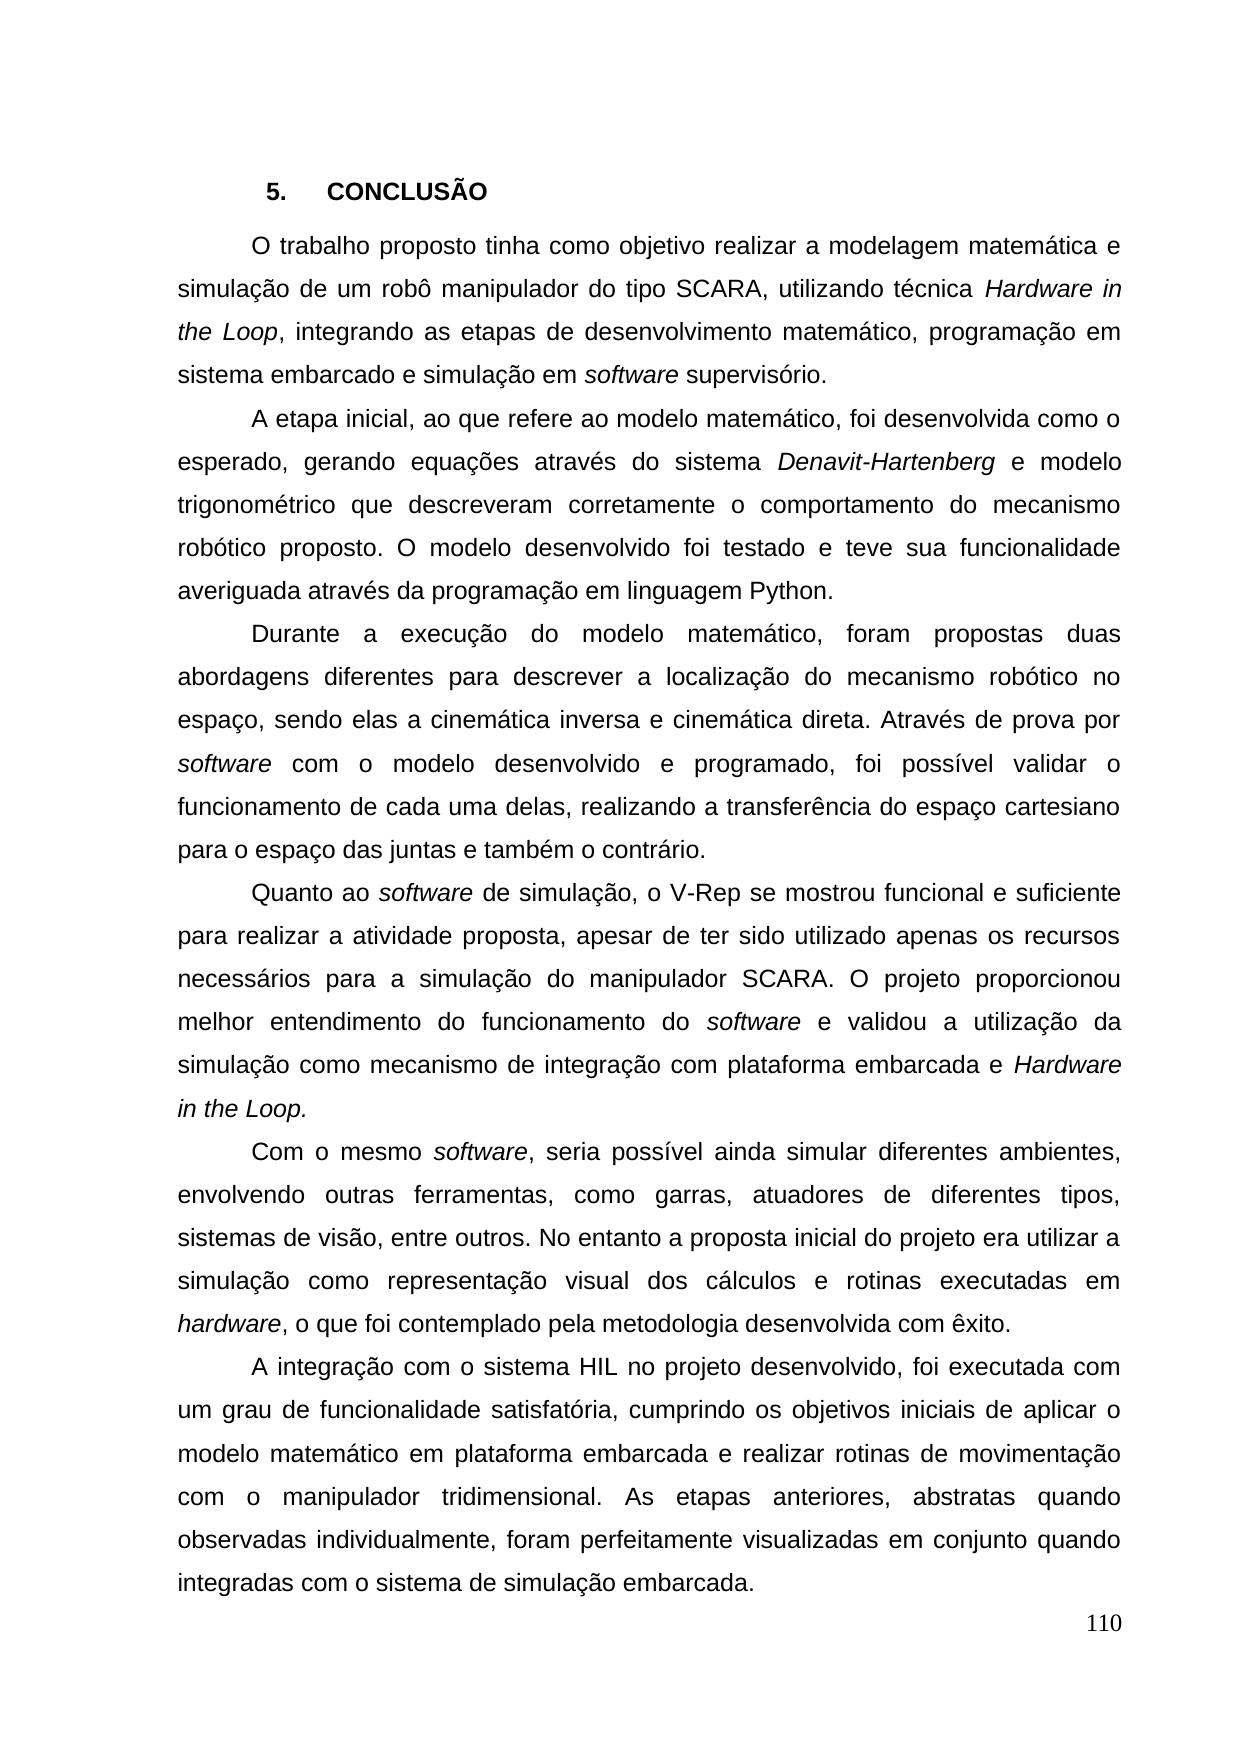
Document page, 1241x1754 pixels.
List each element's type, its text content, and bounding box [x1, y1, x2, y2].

text Durante a execução do modelo matemático, foram propostas duas abordagens diferentes para descrever a localização do mecanismo robótico no espaço, sendo elas a cinemática inversa e cinemática direta. Através de prova por software com o modelo desenvolvido e programado, foi possível validar o funcionamento de cada uma delas, realizando a transferência do espaço cartesiano para o espaço das juntas e também o contrário. [177, 619, 1122, 863]
text Com o mesmo software, seria possível ainda simular diferentes ambientes, envolvendo outras ferramentas, como garras, atuadores de diferentes tipos, sistemas de visão, entre outros. No entanto a proposta inicial do projeto era utilizar a simulação como representação visual dos cálculos e rotinas executadas em hardware, o que foi contemplado pela metodologia desenvolvida com êxito. [177, 1137, 1122, 1338]
text O trabalho proposto tinha como objetivo realizar a modelagem matemática e simulação de um robô manipulador do tipo SCARA, utilizando técnica Hardware in the Loop, integrando as etapas de desenvolvimento matemático, programação em sistema embarcado e simulação em software supervisório. [177, 231, 1122, 389]
text A integração com o sistema HIL no projeto desenvolvido, foi executada com um grau de funcionalidade satisfatória, cumprindo os objetivos iniciais de aplicar o modelo matemático em plataforma embarcada e realizar rotinas de movimentação com o manipulador tridimensional. As etapas anteriores, abstratas quando observadas individualmente, foram perfeitamente visualizadas em conjunto quando integradas com o sistema de simulação embarcada. [177, 1352, 1122, 1597]
text Quanto ao software de simulação, o V-Rep se mostrou funcional e suficiente para realizar a atividade proposta, apesar de ter sido utilizado apenas os recursos necessários para a simulação do manipulador SCARA. O projeto proporcionou melhor entendimento do funcionamento do software e validou a utilização da simulação como mecanismo de integração com plataforma embarcada e Hardware in the Loop. [177, 878, 1122, 1122]
list CONCLUSÃO [266, 177, 1122, 206]
text A etapa inicial, ao que refere ao modelo matemático, foi desenvolvida como o esperado, gerando equações através do sistema Denavit-Hartenberg e modelo trigonométrico que descreveram corretamente o comportamento do mecanismo robótico proposto. O modelo desenvolvido foi testado e teve sua funcionalidade averiguada através da programação em linguagem Python. [177, 403, 1122, 605]
